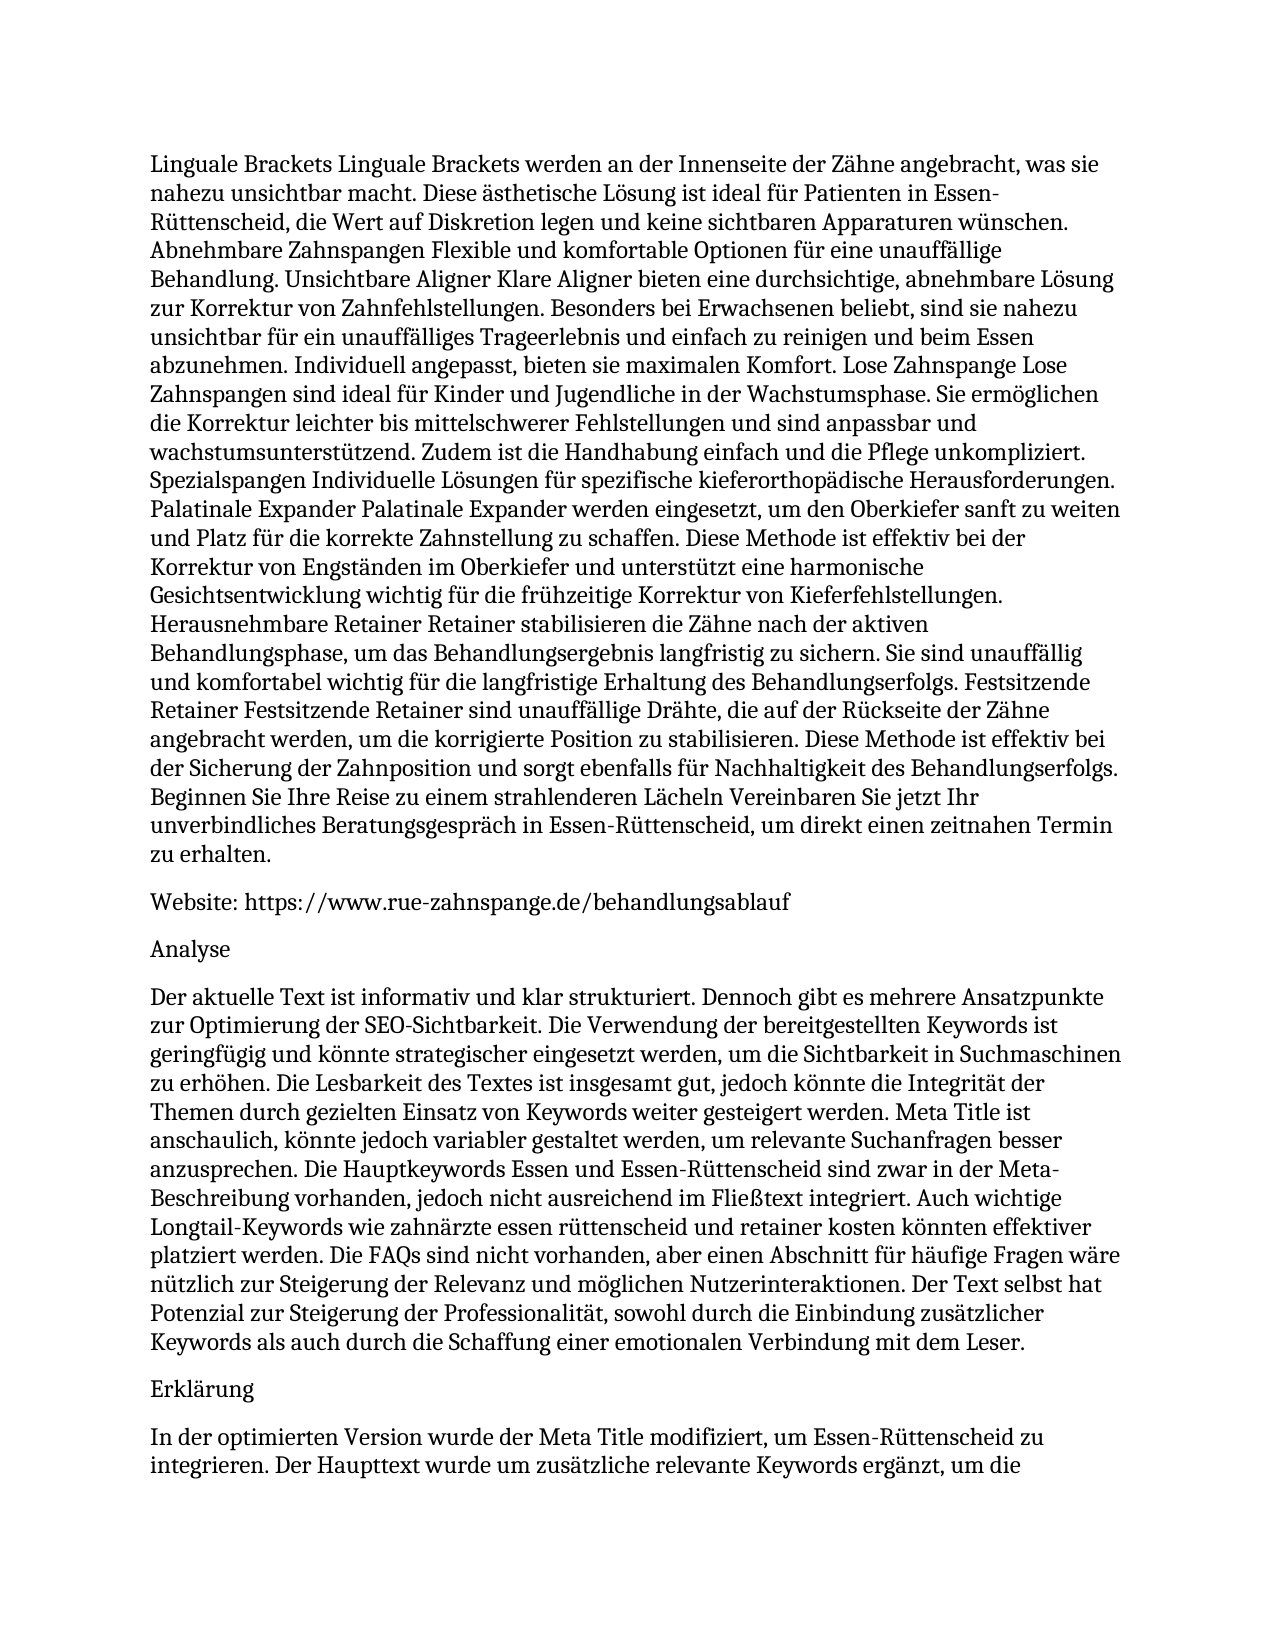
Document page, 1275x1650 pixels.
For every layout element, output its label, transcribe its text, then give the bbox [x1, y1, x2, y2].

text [150, 150, 1125, 869]
text Erklärung [150, 1375, 1125, 1404]
text Der aktuelle Text ist informativ und klar strukturiert. Dennoch gibt es mehrere Ansatzpunkte zur Optimierung der SEO-Sichtbarkeit. Die Verwendung der bereitgestellten Keywords ist geringfügig und könnte strategischer eingesetzt werden, um die Sichtbarkeit in Suchmaschinen zu erhöhen. Die Lesbarkeit des Textes ist insgesamt gut, jedoch könnte die Integrität der Themen durch gezielten Einsatz von Keywords weiter gesteigert werden. Meta Title ist anschaulich, könnte jedoch variabler gestaltet werden, um relevante Suchanfragen besser anzusprechen. Die Hauptkeywords Essen und Essen-Rüttenscheid sind zwar in der Meta-Beschreibung vorhanden, jedoch nicht ausreichend im Fließtext integriert. Auch wichtige Longtail-Keywords wie zahnärzte essen rüttenscheid und retainer kosten könnten effektiver platziert werden. Die FAQs sind nicht vorhanden, aber einen Abschnitt für häufige Fragen wäre nützlich zur Steigerung der Relevanz und möglichen Nutzerinteraktionen. Der Text selbst hat Potenzial zur Steigerung der Professionalität, sowohl durch die Einbindung zusätzlicher Keywords als auch durch die Schaffung einer emotionalen Verbindung mit dem Leser. [150, 982, 1125, 1356]
text Analyse [150, 935, 1125, 964]
text Website: https://www.rue-zahnspange.de/behandlungsablauf [150, 887, 1125, 916]
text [150, 1422, 1125, 1480]
